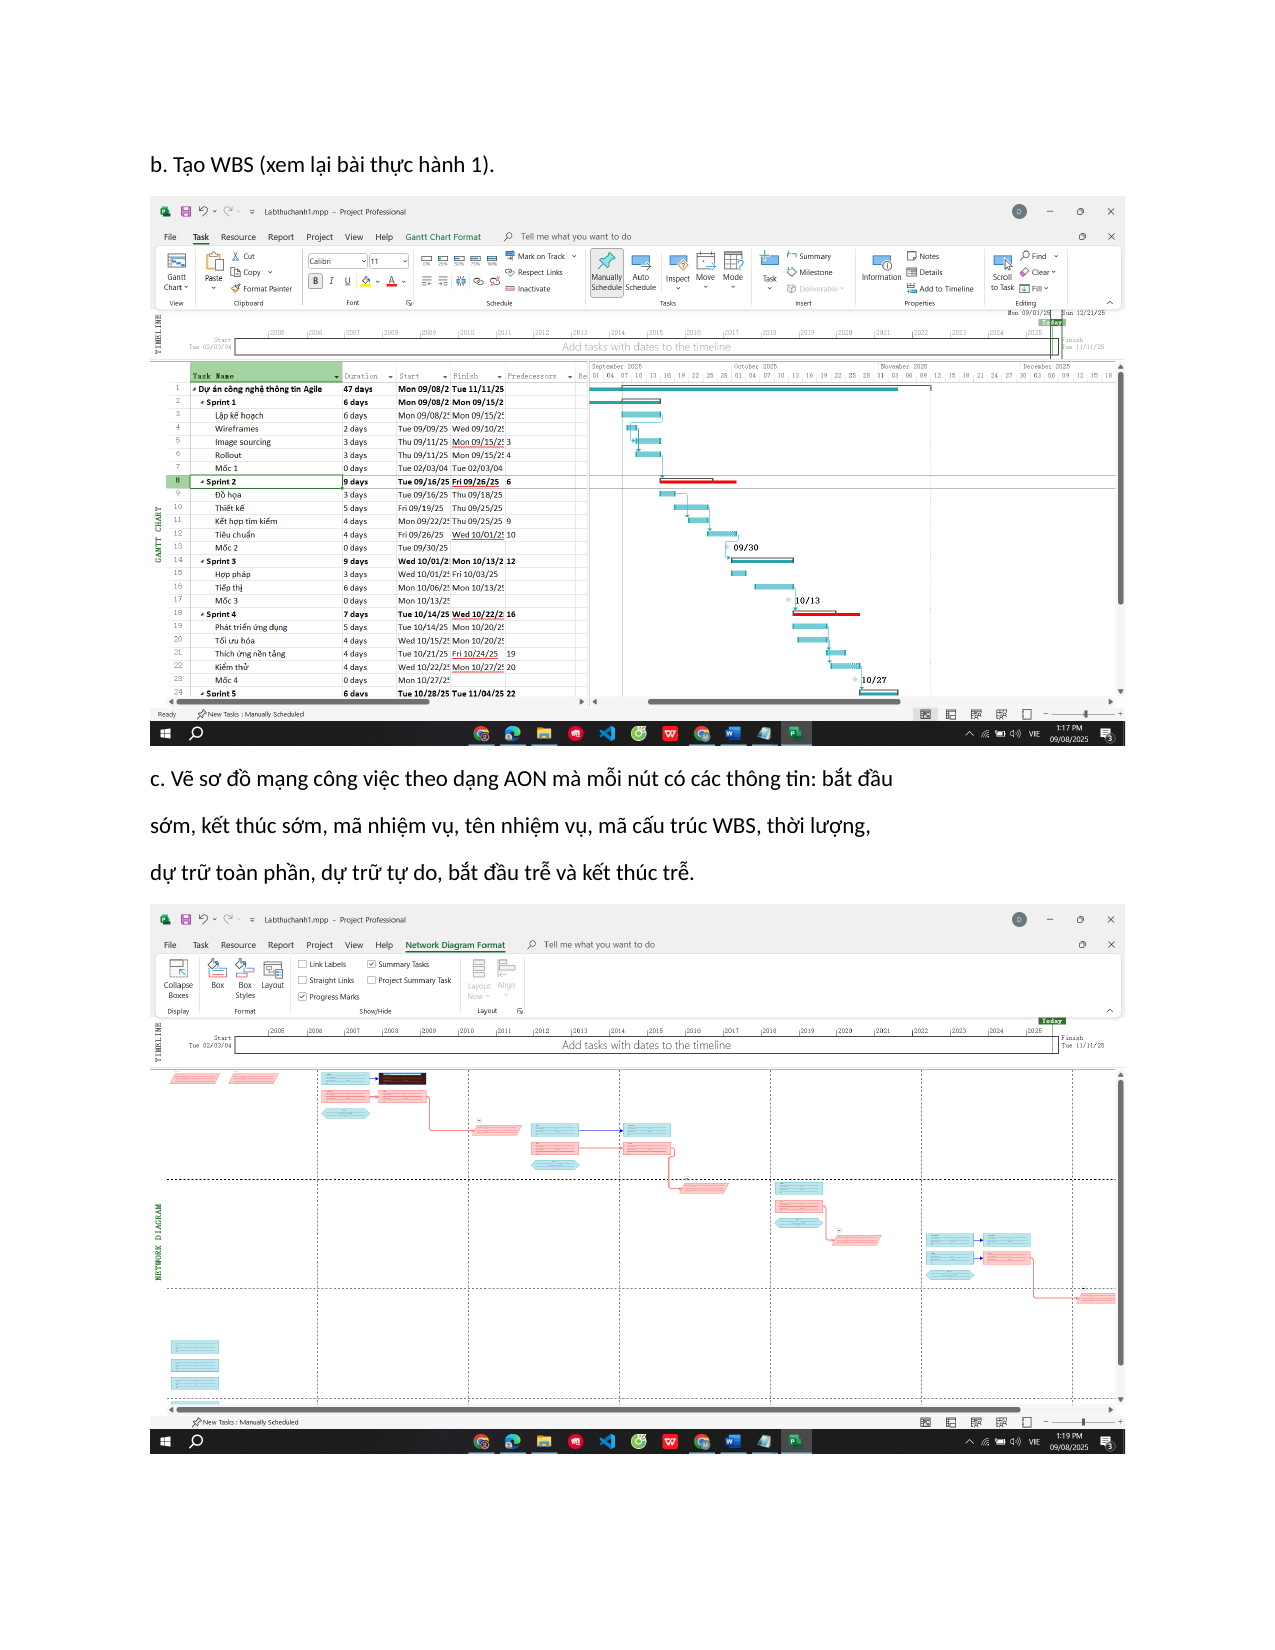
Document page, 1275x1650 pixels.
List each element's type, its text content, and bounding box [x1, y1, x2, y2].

text b. Tạo WBS (xem lại bài thực hành 1). [150, 150, 1125, 178]
picture [150, 904, 1125, 1454]
picture [150, 196, 1125, 746]
text dự trữ toàn phần, dự trữ tự do, bắt đầu trễ và kết thúc trễ. [150, 858, 1125, 886]
text sớm, kết thúc sớm, mã nhiệm vụ, tên nhiệm vụ, mã cấu trúc WBS, thời lượng, [150, 811, 1125, 839]
text c. Vẽ sơ đồ mạng công việc theo dạng AON mà mỗi nút có các thông tin: bắt đầu [150, 764, 1125, 792]
